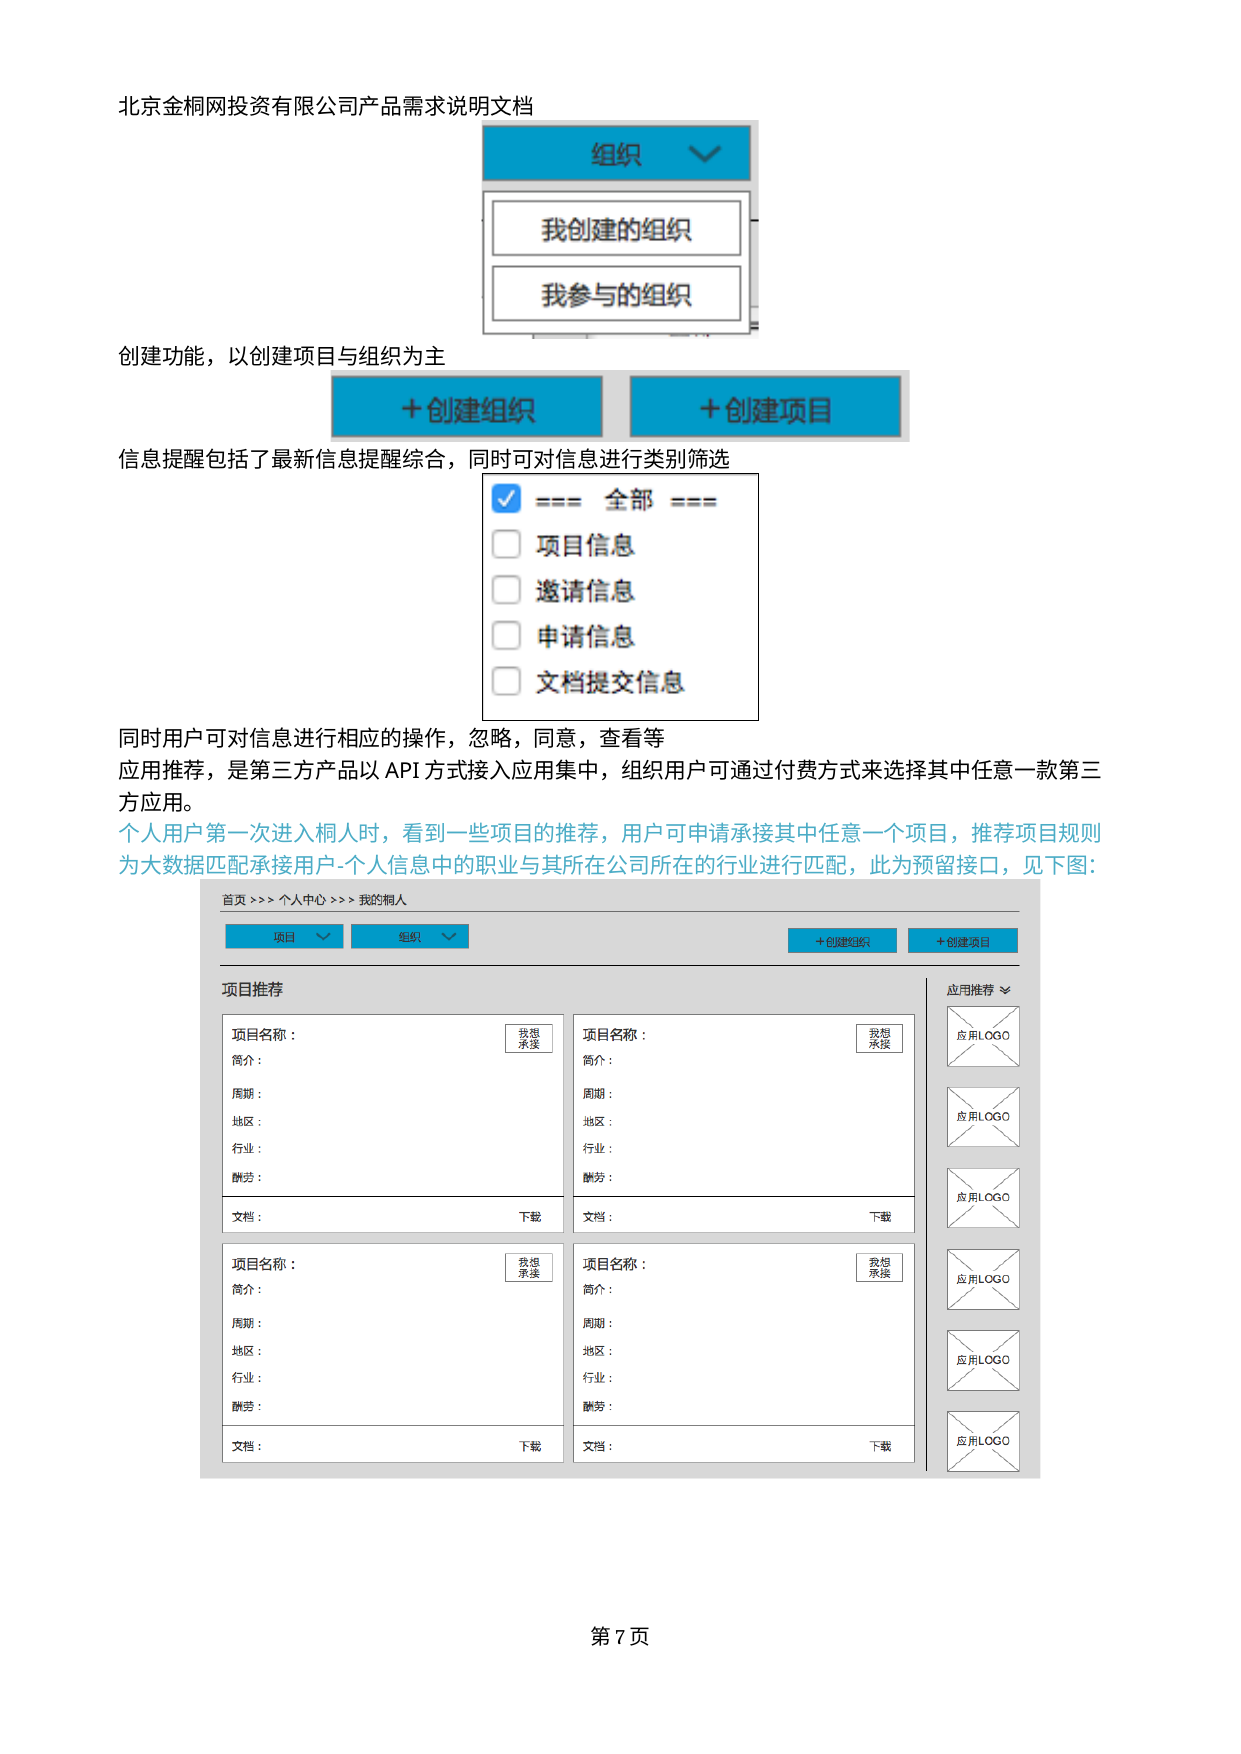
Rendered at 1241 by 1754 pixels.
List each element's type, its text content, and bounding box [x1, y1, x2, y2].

text 应用推荐，是第三方产品以API方式接入应用集中，组织用户可通过付费方式来选择其中任意一款第三方应用。 [118, 753, 1122, 816]
picture [481, 120, 759, 339]
text 个人用户第一次进入桐人时，看到一些项目的推荐，用户可申请承接其中任意一个项目，推荐项目规则为大数据匹配承接用户-个人信息中的职业与其所在公司所在的行业进行匹配，此为预留接口，见下图： [118, 816, 1122, 880]
picture [330, 370, 910, 442]
text 同时用户可对信息进行相应的操作，忽略，同意，查看等 [118, 721, 1122, 753]
picture [483, 474, 758, 720]
text 创建功能，以创建项目与组织为主 [118, 339, 1122, 371]
picture [200, 879, 1041, 1479]
text 信息提醒包括了最新信息提醒综合，同时可对信息进行类别筛选 [118, 442, 1122, 473]
